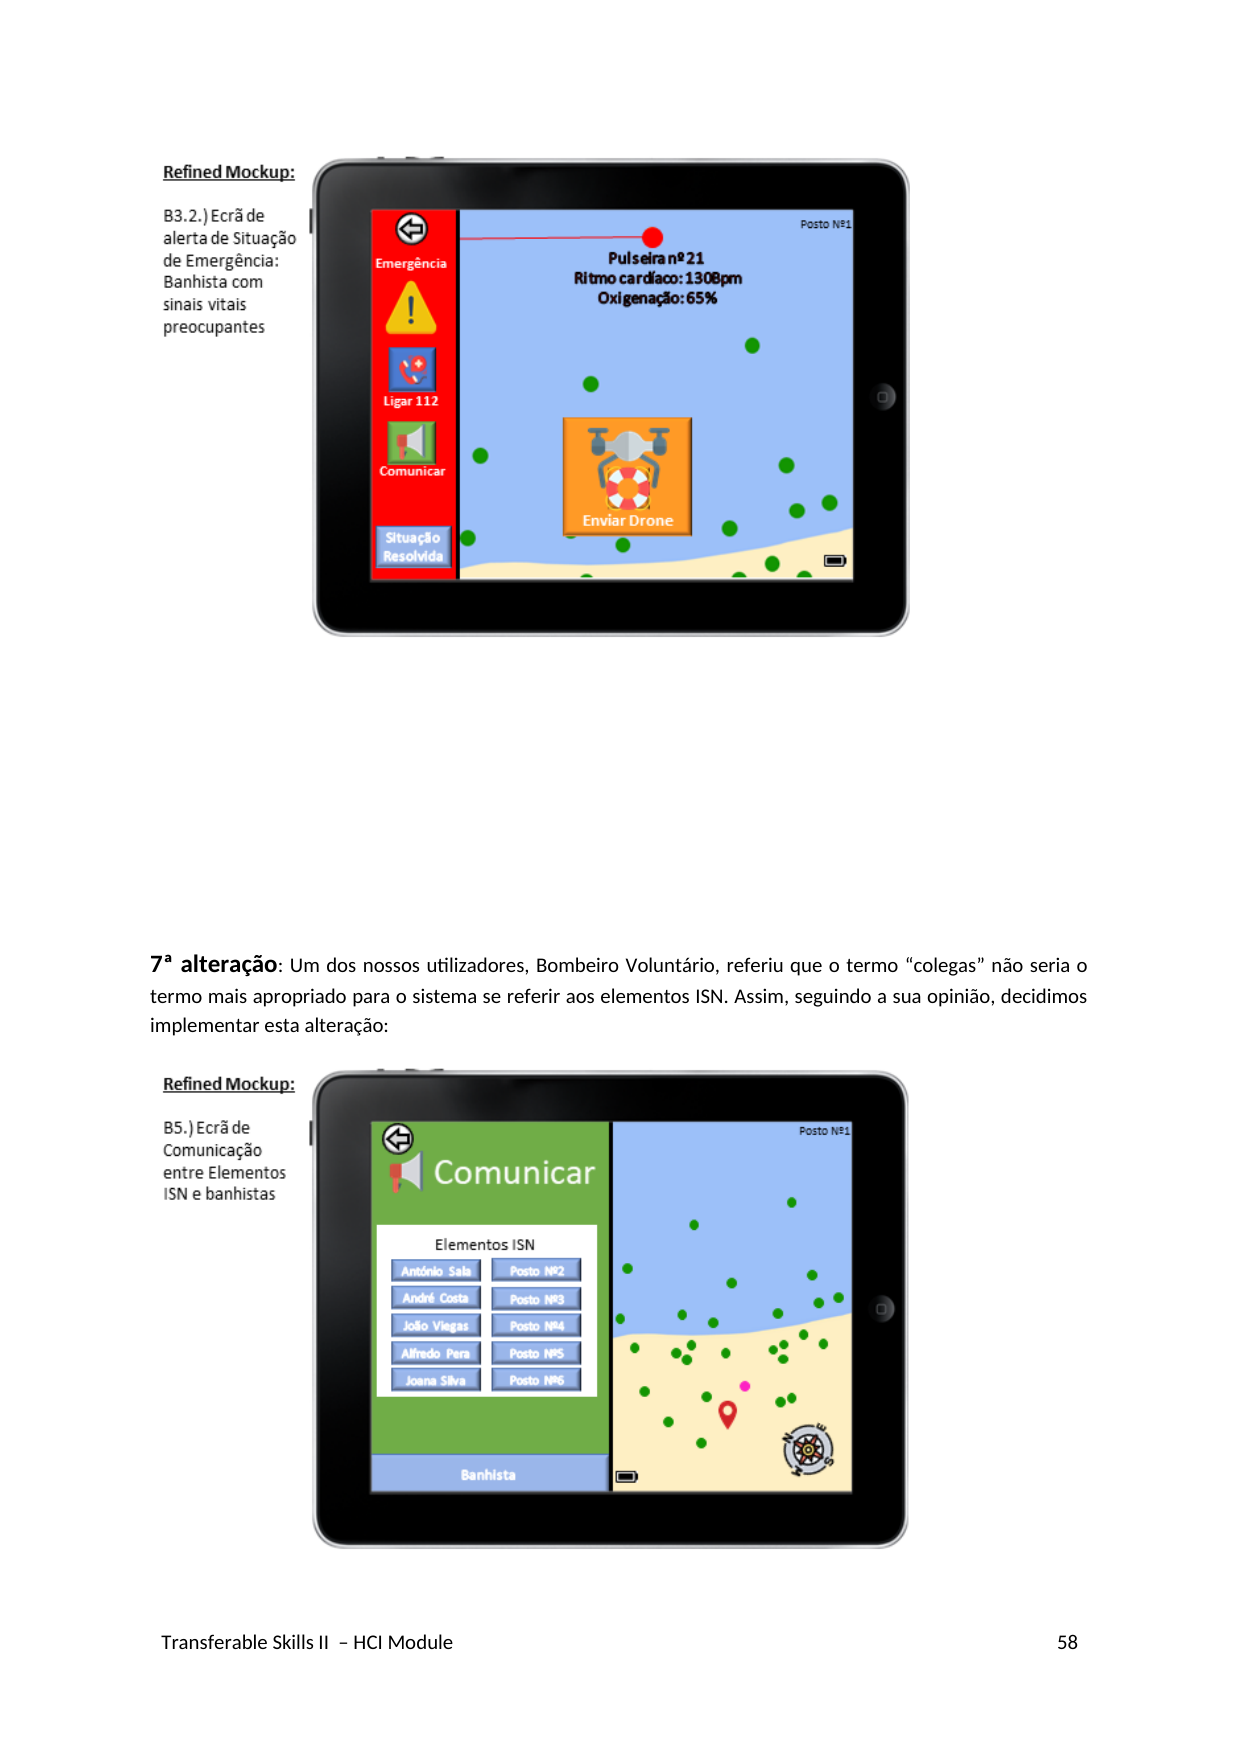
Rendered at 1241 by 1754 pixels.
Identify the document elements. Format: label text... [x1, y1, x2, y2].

text 7ª alteração: Um dos nossos utilizadores, Bombeiro Voluntário, referiu que o termo “colegas” não seria o termo mais apropriado para o sistema se referir aos elementos ISN. Assim, seguindo a sua opinião, decidimos implementar esta alteração: [150, 948, 1090, 1037]
picture [150, 1062, 1030, 1557]
picture [150, 150, 1030, 645]
